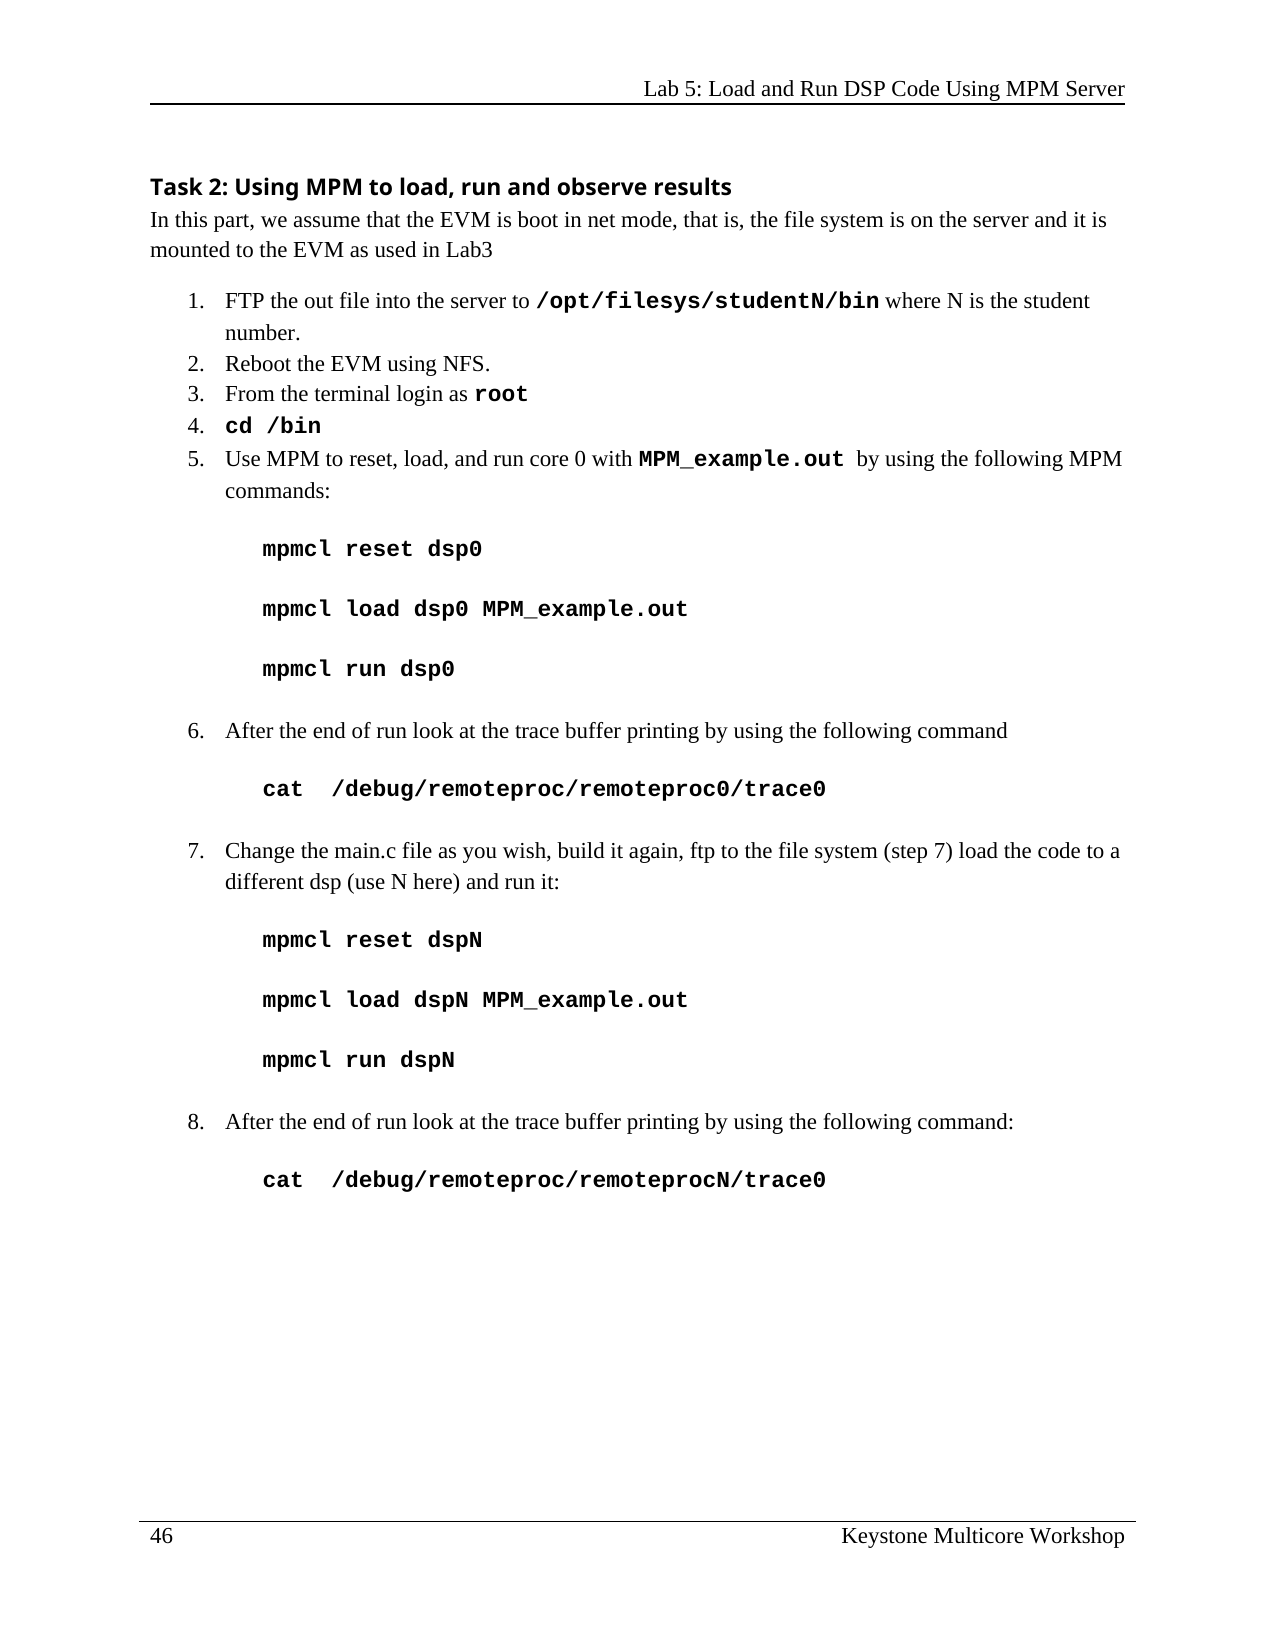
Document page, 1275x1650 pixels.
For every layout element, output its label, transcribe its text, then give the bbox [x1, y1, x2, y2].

subtitle Task 2: Using MPM to load, run and observe results [150, 171, 1125, 202]
list After the end of run look at the trace buffer printing by using the following command [187, 717, 1125, 774]
list Use MPM to reset, load, and run core 0 with MPM_example.out by using the following MPM commands: [187, 445, 1125, 533]
list From the terminal login as root [187, 380, 1125, 408]
list cd /bin [187, 412, 1125, 441]
list mpmcl load dsp0 MPM_example.out [262, 597, 1125, 653]
list Reboot the EVM using NFS. [187, 350, 1125, 376]
text In this part, we assume that the EVM is boot in net mode, that is, the file system is on the server and it is mounted to the EVM as used in Lab3 [150, 206, 1125, 263]
list FTP the out file into the server to /opt/filesys/studentN/bin where N is the student number. [187, 287, 1125, 346]
list mpmcl load dspN MPM_example.out [262, 988, 1125, 1044]
list mpmcl run dspN [262, 1048, 1125, 1104]
list mpmcl run dsp0 [262, 657, 1125, 713]
list cat /debug/remoteproc/remoteproc0/trace0 [262, 778, 1125, 803]
list cat /debug/remoteproc/remoteprocN/trace0 [262, 1169, 1125, 1194]
list mpmcl reset dsp0 [262, 537, 1125, 593]
list After the end of run look at the trace buffer printing by using the following command: [187, 1108, 1125, 1134]
list mpmcl reset dspN [262, 928, 1125, 984]
list Change the main.c file as you wish, build it again, ftp to the file system (step 7) load the code to a different dsp (use N here) and run it: [187, 838, 1125, 924]
